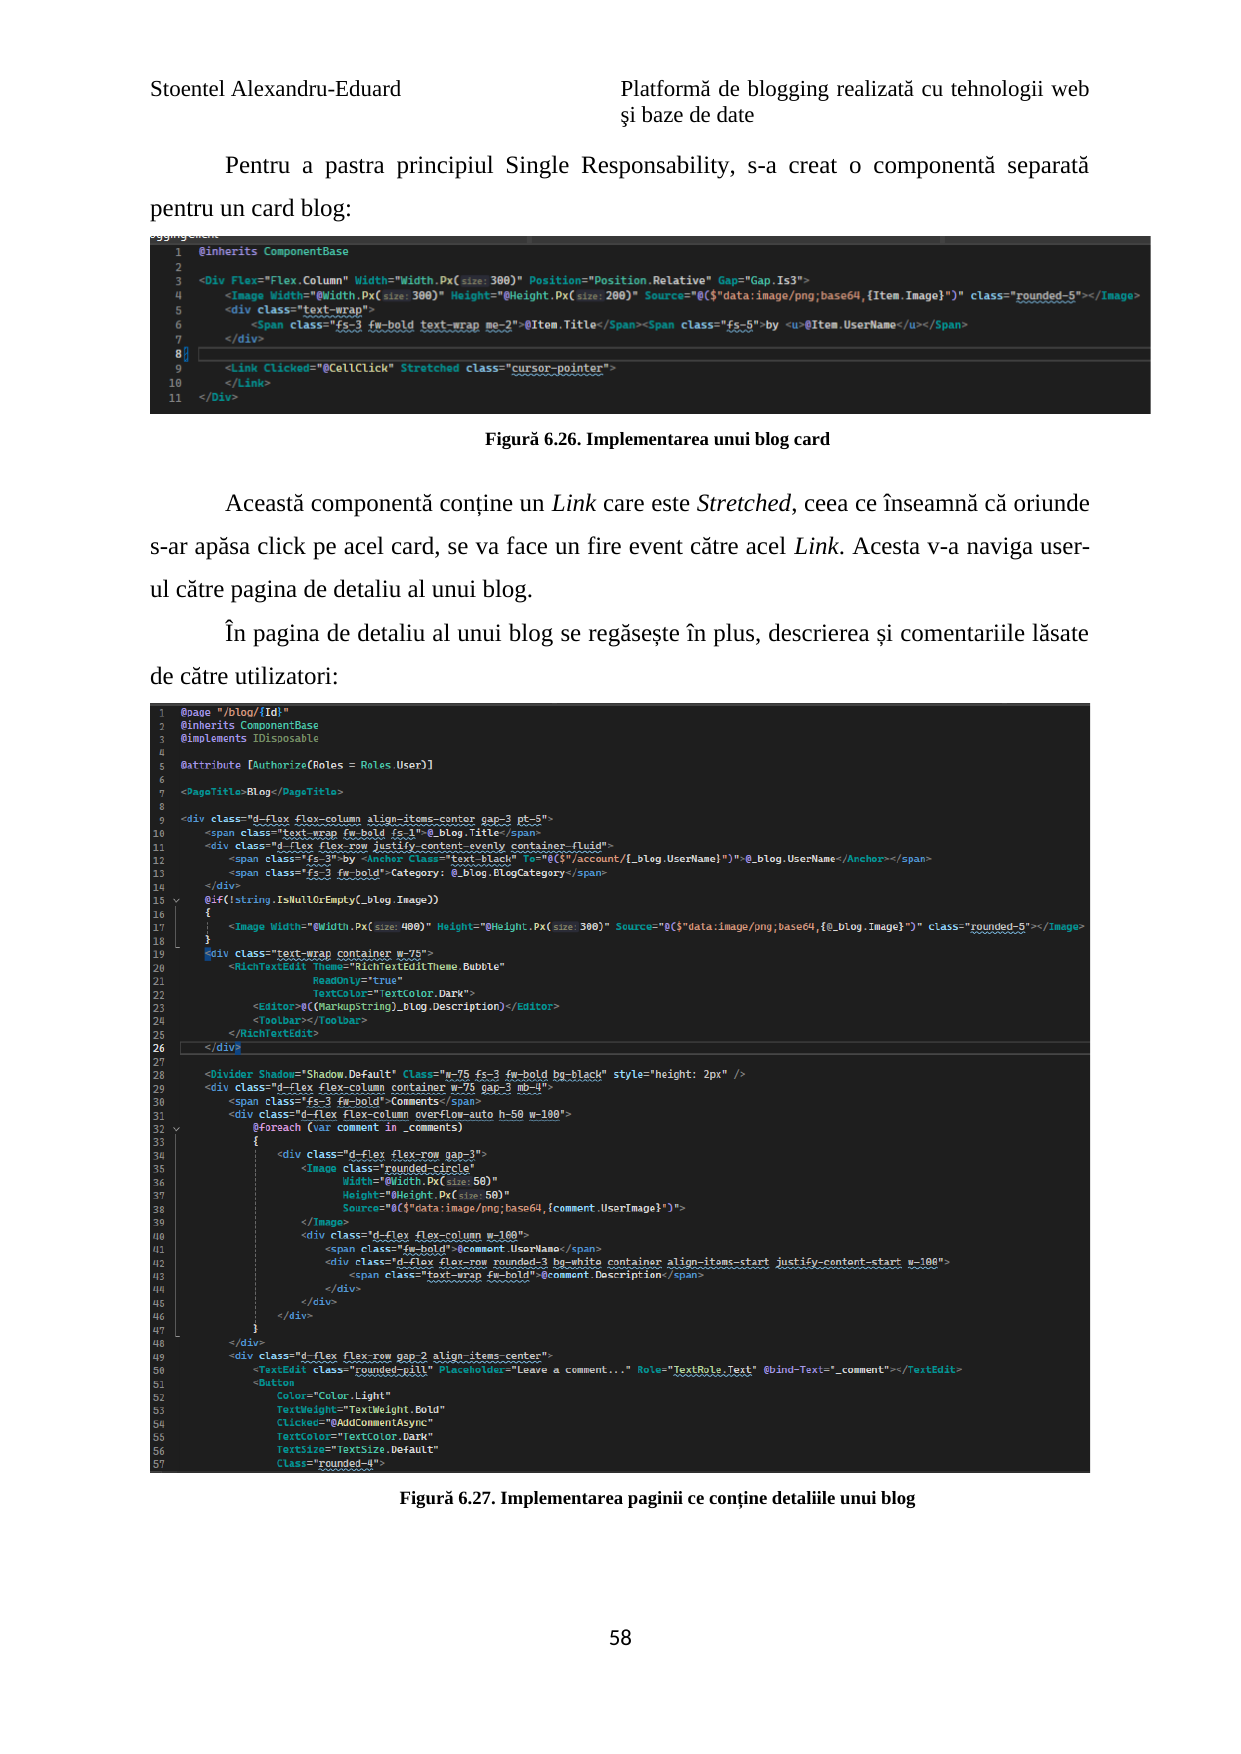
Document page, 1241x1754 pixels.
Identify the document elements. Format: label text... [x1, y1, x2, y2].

text În pagina de detaliu al unui blog se regăsește în plus, descrierea și comentariile lăsate de către utilizatori: [150, 618, 1090, 689]
text Această componentă conține un Link care este Stretched, ceea ce înseamnă că oriunde s-ar apăsa click pe acel card, se va face un fire event către acel Link. Acesta v-a naviga user-ul către pagina de detaliu al unui blog. [150, 488, 1090, 603]
picture [150, 703, 1091, 1473]
text Figură 6.26. Implementarea unui blog card [150, 428, 1090, 449]
text Figură 6.27. Implementarea paginii ce conține detaliile unui blog [150, 1487, 1090, 1508]
text Pentru a pastra principiul Single Responsability, s-a creat o componentă separată pentru un card blog: [150, 150, 1090, 222]
picture [150, 236, 1151, 414]
